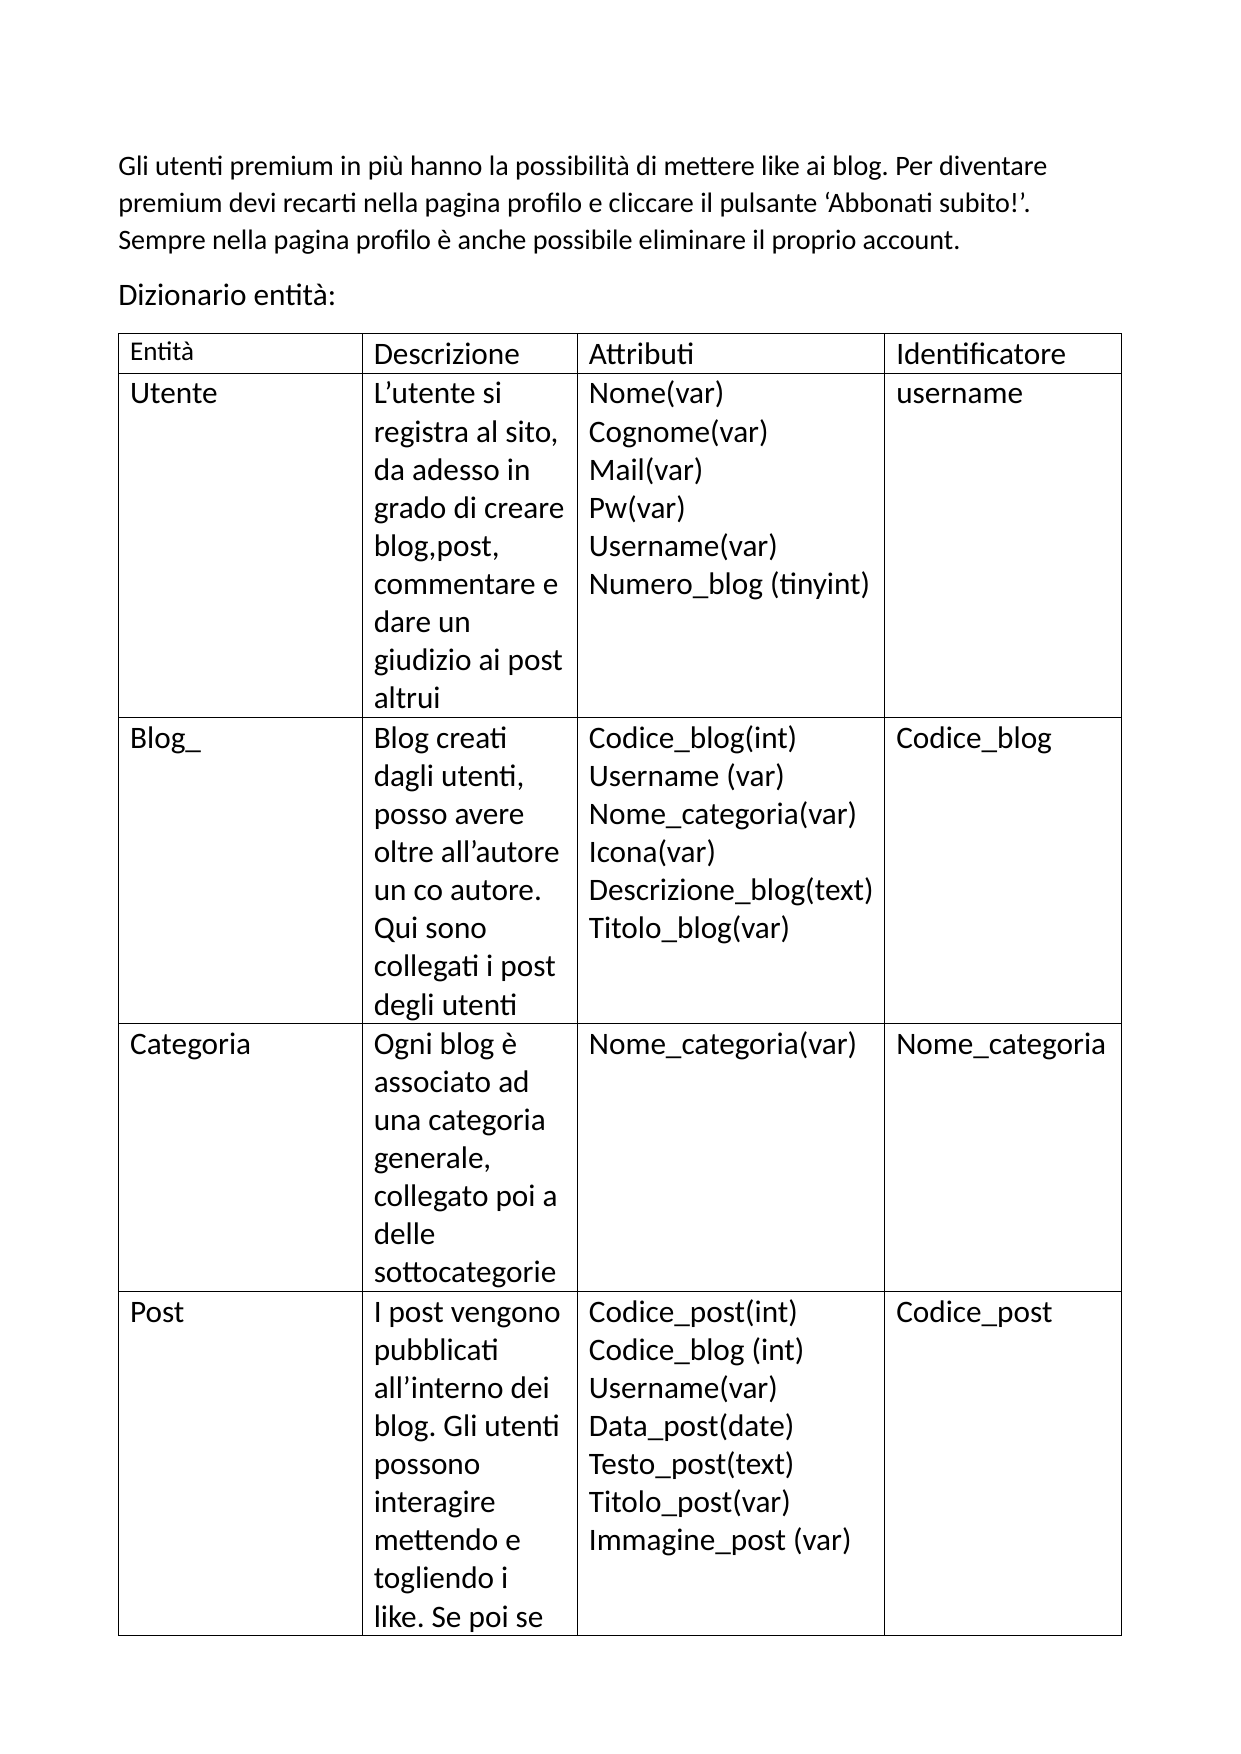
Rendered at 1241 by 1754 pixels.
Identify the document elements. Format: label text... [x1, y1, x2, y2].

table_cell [578, 1292, 884, 1635]
table_cell Utente [119, 374, 362, 717]
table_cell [363, 1292, 577, 1635]
text Dizionario entità: [118, 276, 1122, 314]
table_cell Blog_ [119, 718, 362, 1023]
table_header Identificatore [885, 334, 1121, 372]
table_cell Nome_categoria(var) [578, 1024, 884, 1291]
table_cell Codice_blog [885, 718, 1121, 1023]
text Gli utenti premium in più hanno la possibilità di mettere like ai blog. Per diventare premium devi recarti nella pagina profilo e cliccare il pulsante ‘Abbonati subito!’. Sempre nella pagina profilo è anche possibile eliminare il proprio account. [118, 148, 1122, 256]
table_cell Nome_categoria [885, 1024, 1121, 1291]
table_cell Blog creati dagli utenti, posso avere oltre all’autore un co autore. Qui sono collegati i post degli utenti [363, 718, 577, 1023]
table_header Entità [119, 334, 362, 372]
table_cell Codice_blog(int) Username (var) Nome_categoria(var) Icona(var) Descrizione_blog(text) Titolo_blog(var) [578, 718, 884, 1023]
table_cell Codice_post [885, 1292, 1121, 1635]
table_cell Ogni blog è associato ad una categoria generale, collegato poi a delle sottocategorie [363, 1024, 577, 1291]
table_header Attributi [578, 334, 884, 372]
table_header Descrizione [363, 334, 577, 372]
table_cell L’utente si registra al sito, da adesso in grado di creare blog,post, commentare e dare un giudizio ai post altrui [363, 374, 577, 717]
table_cell Nome(var) Cognome(var) Mail(var) Pw(var) Username(var) Numero_blog (tinyint) [578, 374, 884, 717]
table_cell Post [119, 1292, 362, 1635]
table_cell Categoria [119, 1024, 362, 1291]
table_cell username [885, 374, 1121, 717]
